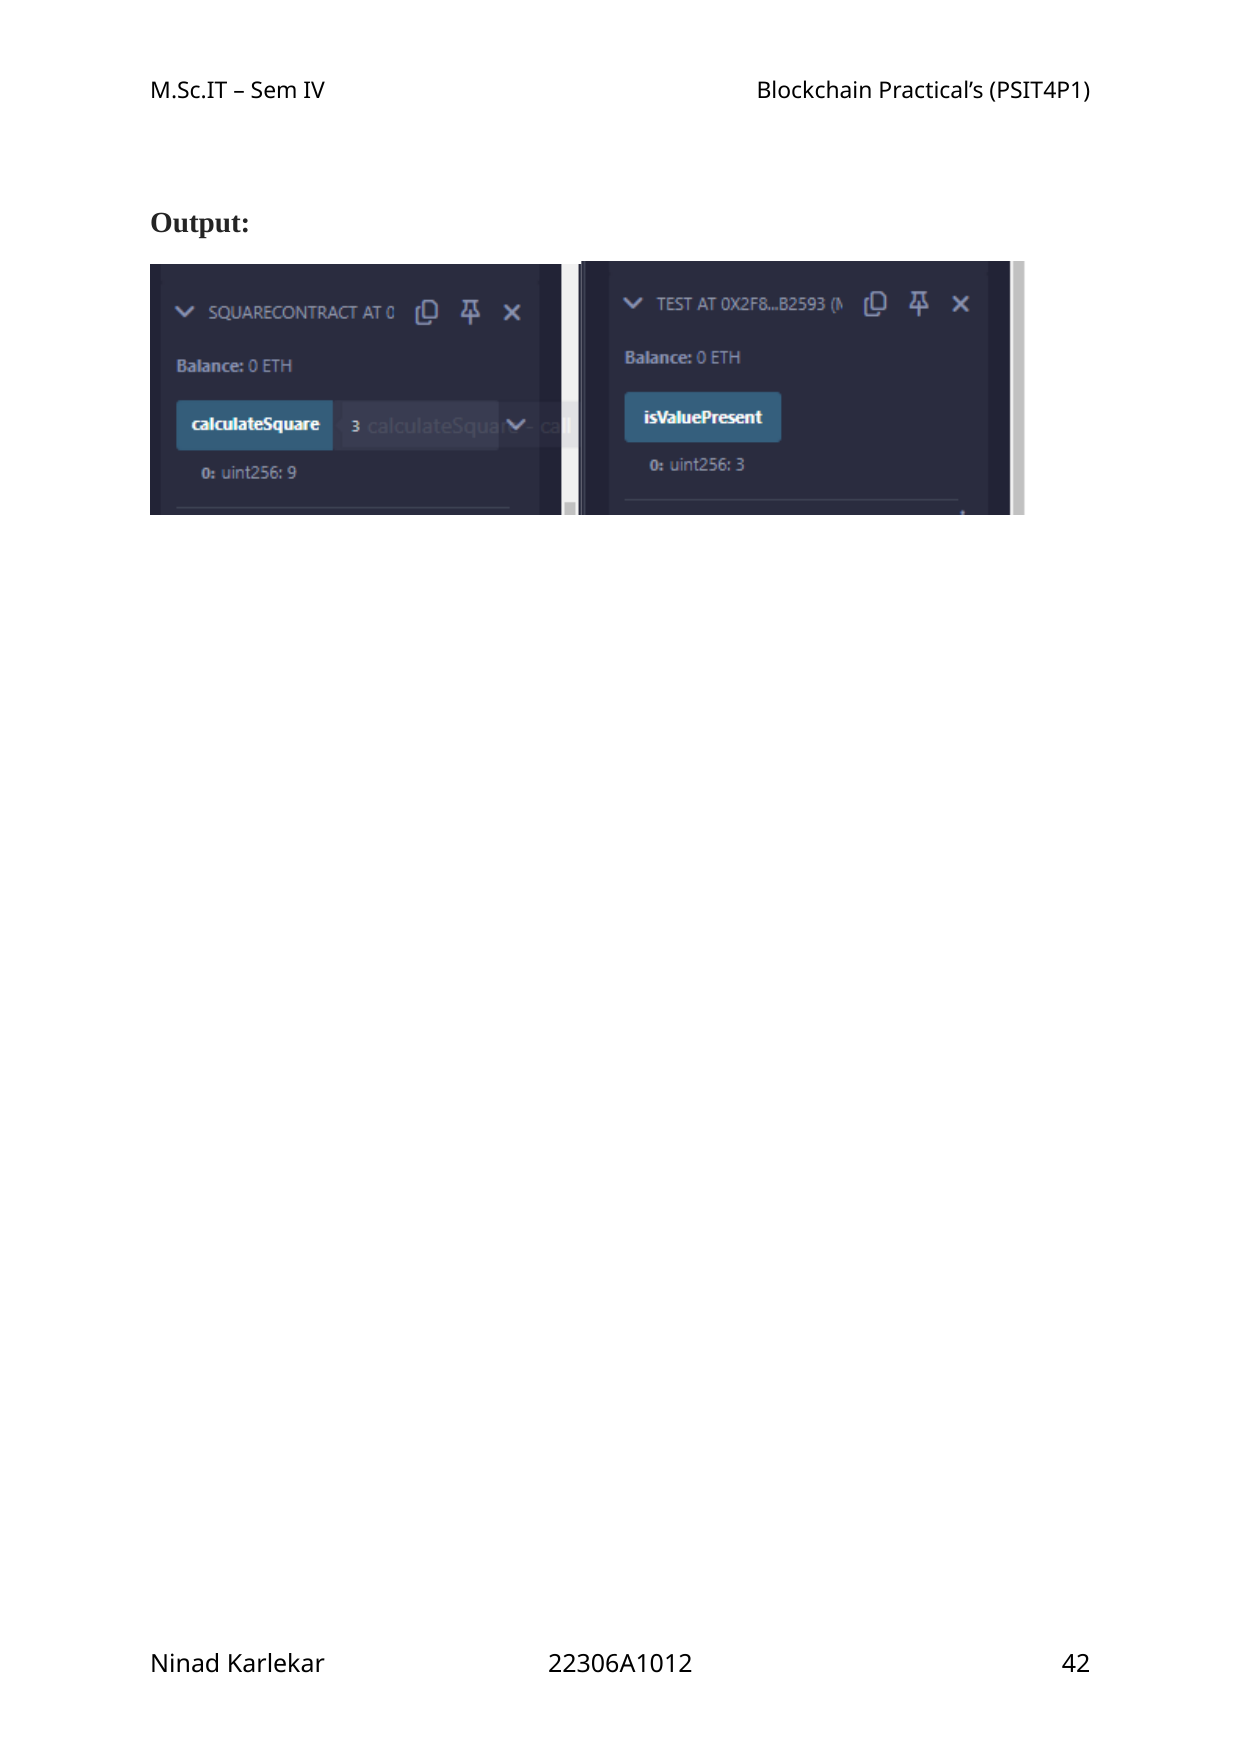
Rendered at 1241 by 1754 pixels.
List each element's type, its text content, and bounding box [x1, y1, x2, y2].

text Output: [150, 206, 1090, 239]
picture [150, 261, 1025, 515]
